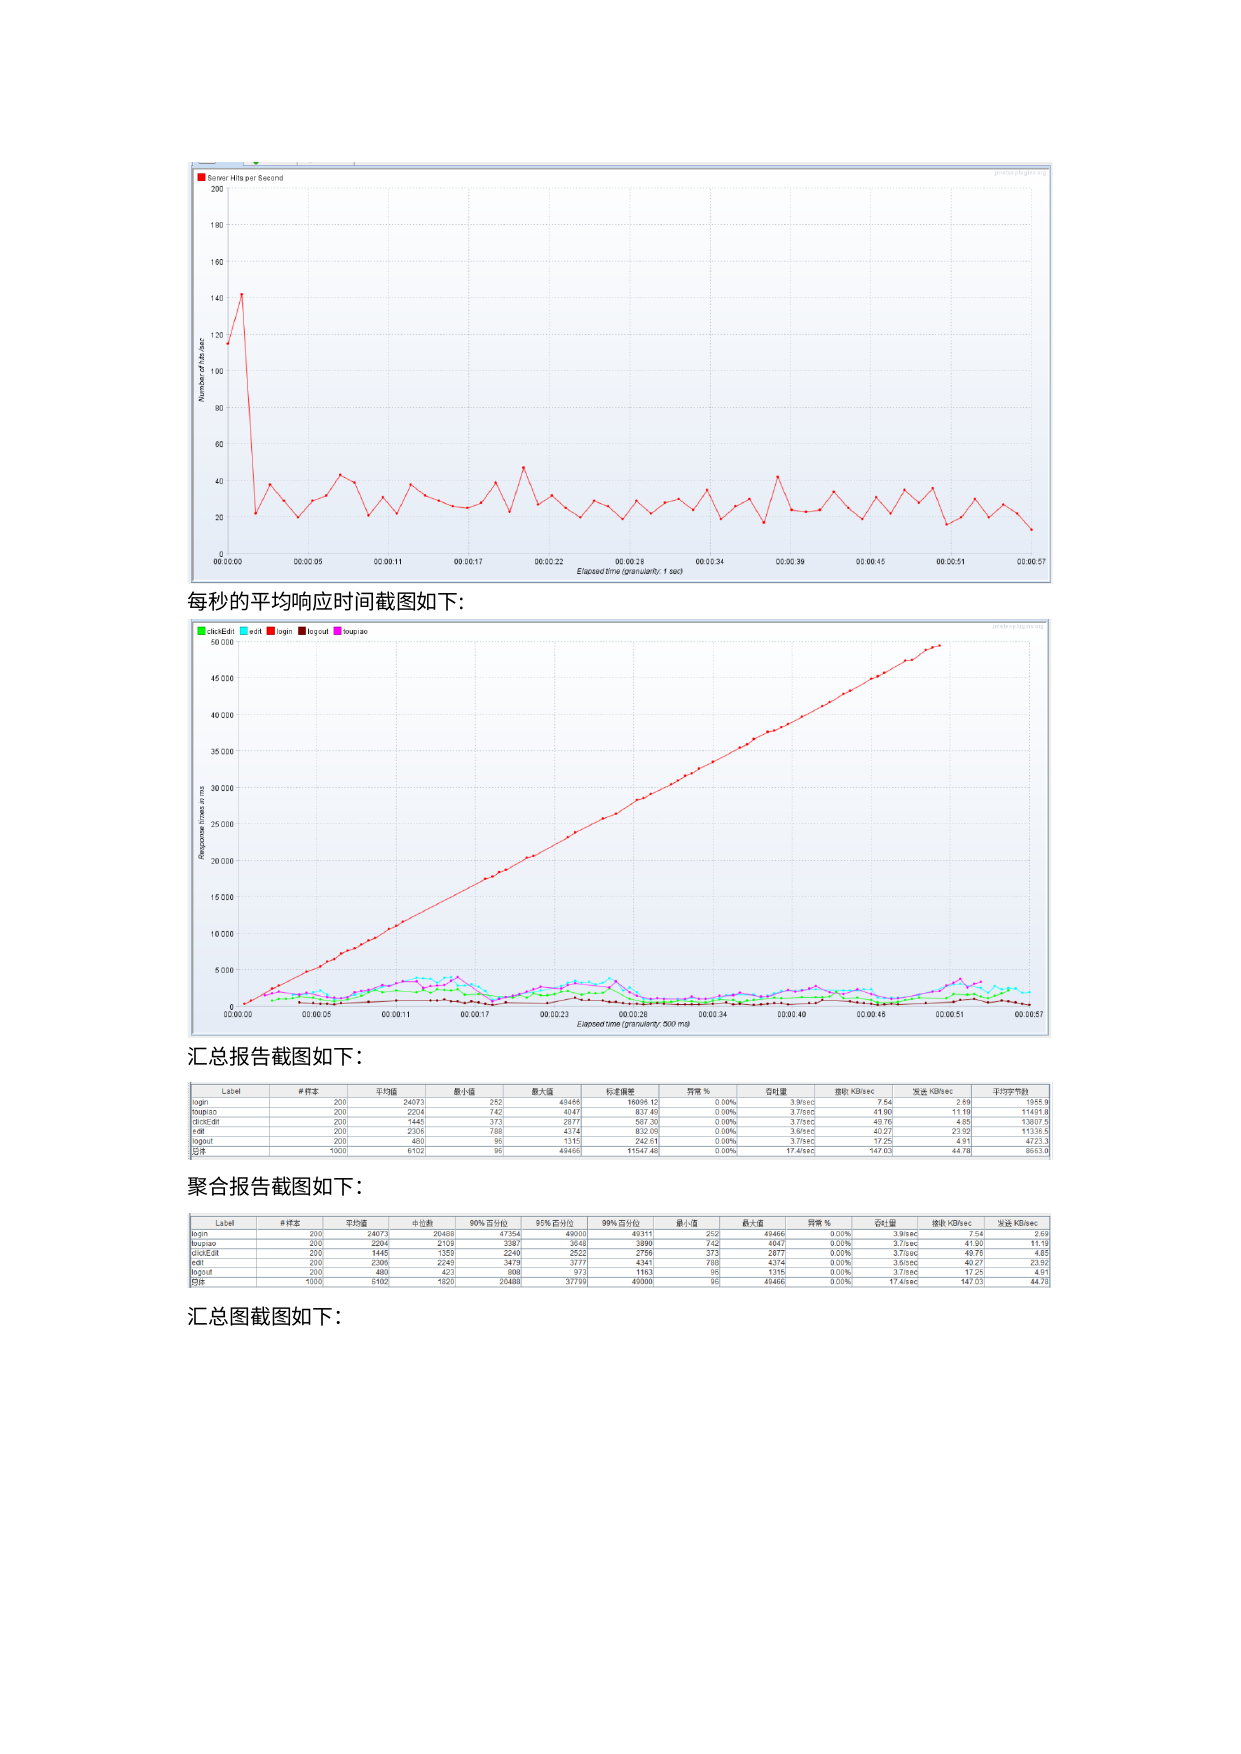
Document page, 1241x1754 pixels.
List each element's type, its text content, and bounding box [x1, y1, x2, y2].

text 每秒的平均响应时间截图如下: [187, 584, 1053, 617]
picture [187, 1213, 1052, 1288]
picture [187, 1082, 1053, 1160]
text 汇总报告截图如下： [187, 1039, 1053, 1072]
text 汇总图截图如下： [187, 1299, 1053, 1332]
picture [187, 162, 1053, 584]
text 聚合报告截图如下： [187, 1169, 1053, 1202]
picture [187, 619, 1052, 1038]
